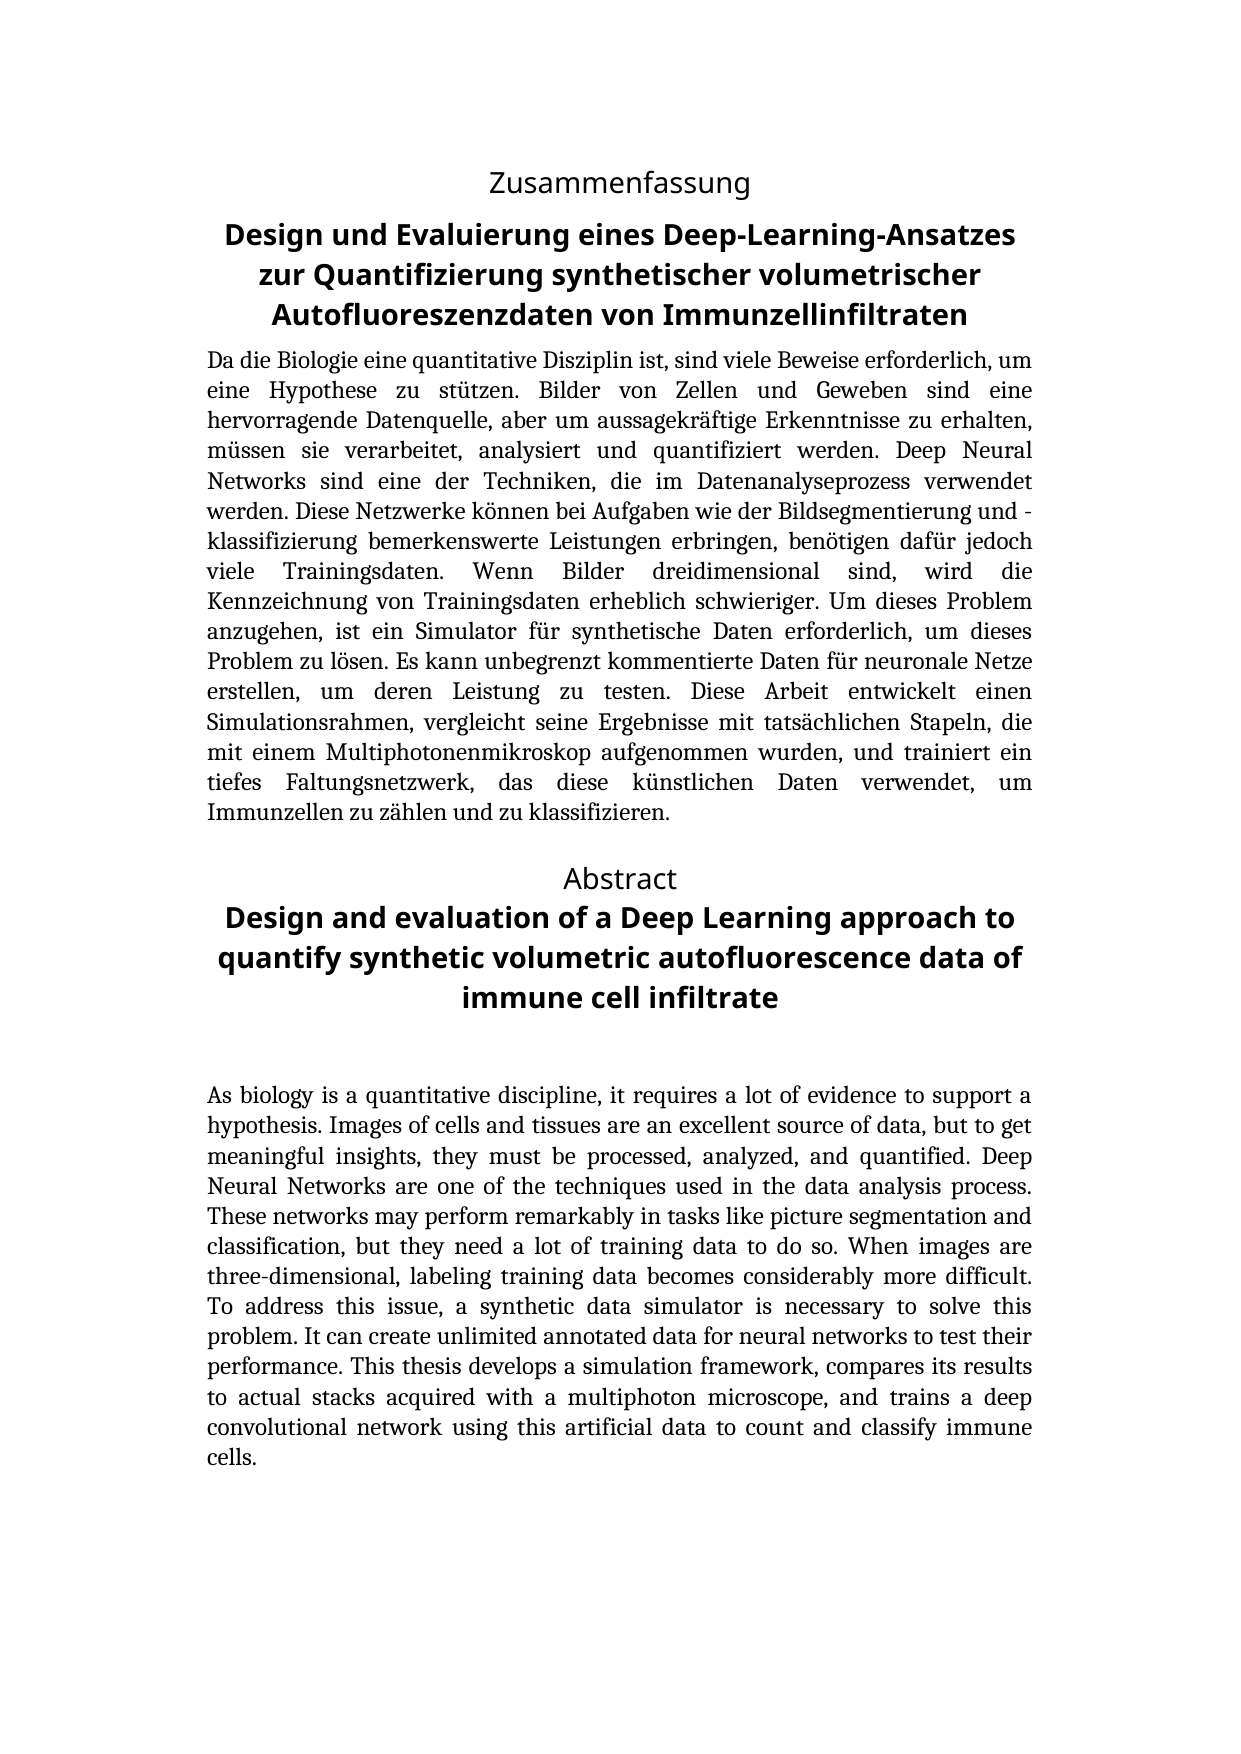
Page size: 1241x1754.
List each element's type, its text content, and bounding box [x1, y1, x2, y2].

text Abstract Design and evaluation of a Deep Learning approach to quantify synthetic volumetric autofluorescence data of immune cell infiltrate [207, 858, 1033, 1017]
text As biology is a quantitative discipline, it requires a lot of evidence to support a hypothesis. Images of cells and tissues are an excellent source of data, but to get meaningful insights, they must be processed, analyzed, and quantified. Deep Neural Networks are one of the techniques used in the data analysis process. These networks may perform remarkably in tasks like picture segmentation and classification, but they need a lot of training data to do so. When images are three-dimensional, labeling training data becomes considerably more difficult. To address this issue, a synthetic data simulator is necessary to solve this problem. It can create unlimited annotated data for neural networks to test their performance. This thesis develops a simulation framework, compares its results to actual stacks acquired with a multiphoton microscope, and trains a deep convolutional network using this artificial data to count and classify immune cells. [207, 1081, 1033, 1471]
text Zusammenfassung [207, 162, 1033, 202]
text Da die Biologie eine quantitative Disziplin ist, sind viele Beweise erforderlich, um eine Hypothese zu stützen. Bilder von Zellen und Geweben sind eine hervorragende Datenquelle, aber um aussagekräftige Erkenntnisse zu erhalten, müssen sie verarbeitet, analysiert und quantifiziert werden. Deep Neural Networks sind eine der Techniken, die im Datenanalyseprozess verwendet werden. Diese Netzwerke können bei Aufgaben wie der Bildsegmentierung und -klassifizierung bemerkenswerte Leistungen erbringen, benötigen dafür jedoch viele Trainingsdaten. Wenn Bilder dreidimensional sind, wird die Kennzeichnung von Trainingsdaten erheblich schwieriger. Um dieses Problem anzugehen, ist ein Simulator für synthetische Daten erforderlich, um dieses Problem zu lösen. Es kann unbegrenzt kommentierte Daten für neuronale Netze erstellen, um deren Leistung zu testen. Diese Arbeit entwickelt einen Simulationsrahmen, vergleicht seine Ergebnisse mit tatsächlichen Stapeln, die mit einem Multiphotonenmikroskop aufgenommen wurden, und trainiert ein tiefes Faltungsnetzwerk, das diese künstlichen Daten verwendet, um Immunzellen zu zählen und zu klassifizieren. [207, 346, 1033, 826]
text Design und Evaluierung eines Deep-Learning-Ansatzes zur Quantifizierung synthetischer volumetrischer Autofluoreszenzdaten von Immunzellinfiltraten [207, 214, 1033, 334]
